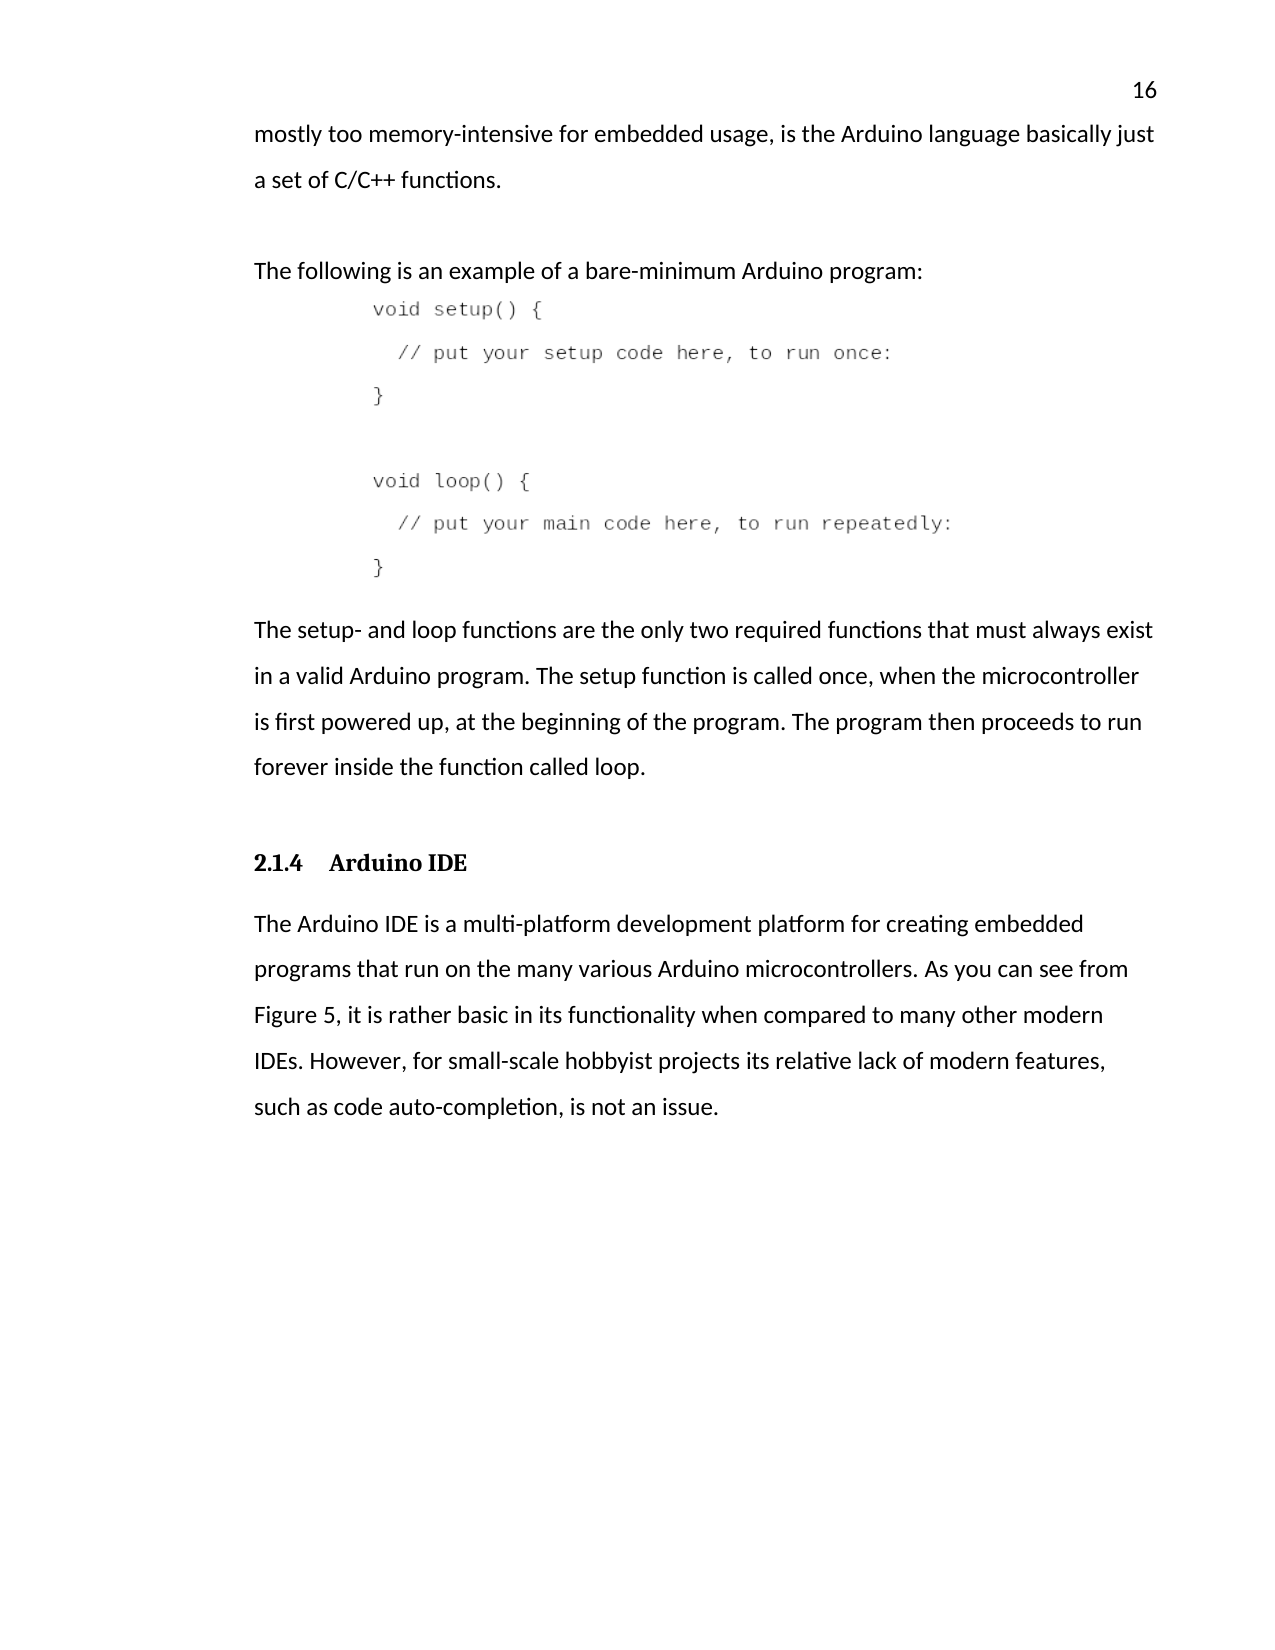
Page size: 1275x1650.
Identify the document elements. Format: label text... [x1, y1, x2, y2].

subtitle Arduino IDE [254, 848, 1157, 877]
text The Arduino IDE is a multi-platform development platform for creating embedded programs that run on the many various Arduino microcontrollers. As you can see from Figure 5, it is rather basic in its functionality when compared to many other modern IDEs. However, for small-scale hobbyist projects its relative lack of modern features, such as code auto-completion, is not an issue. [254, 908, 1157, 1121]
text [254, 118, 1157, 194]
text The following is an example of a bare-minimum Arduino program: [254, 255, 1157, 286]
text The setup- and loop functions are the only two required functions that must always exist in a valid Arduino program. The setup function is called once, when the microcontroller is first powered up, at the beginning of the program. The program then proceeds to run forever inside the function called loop. [254, 301, 1157, 782]
